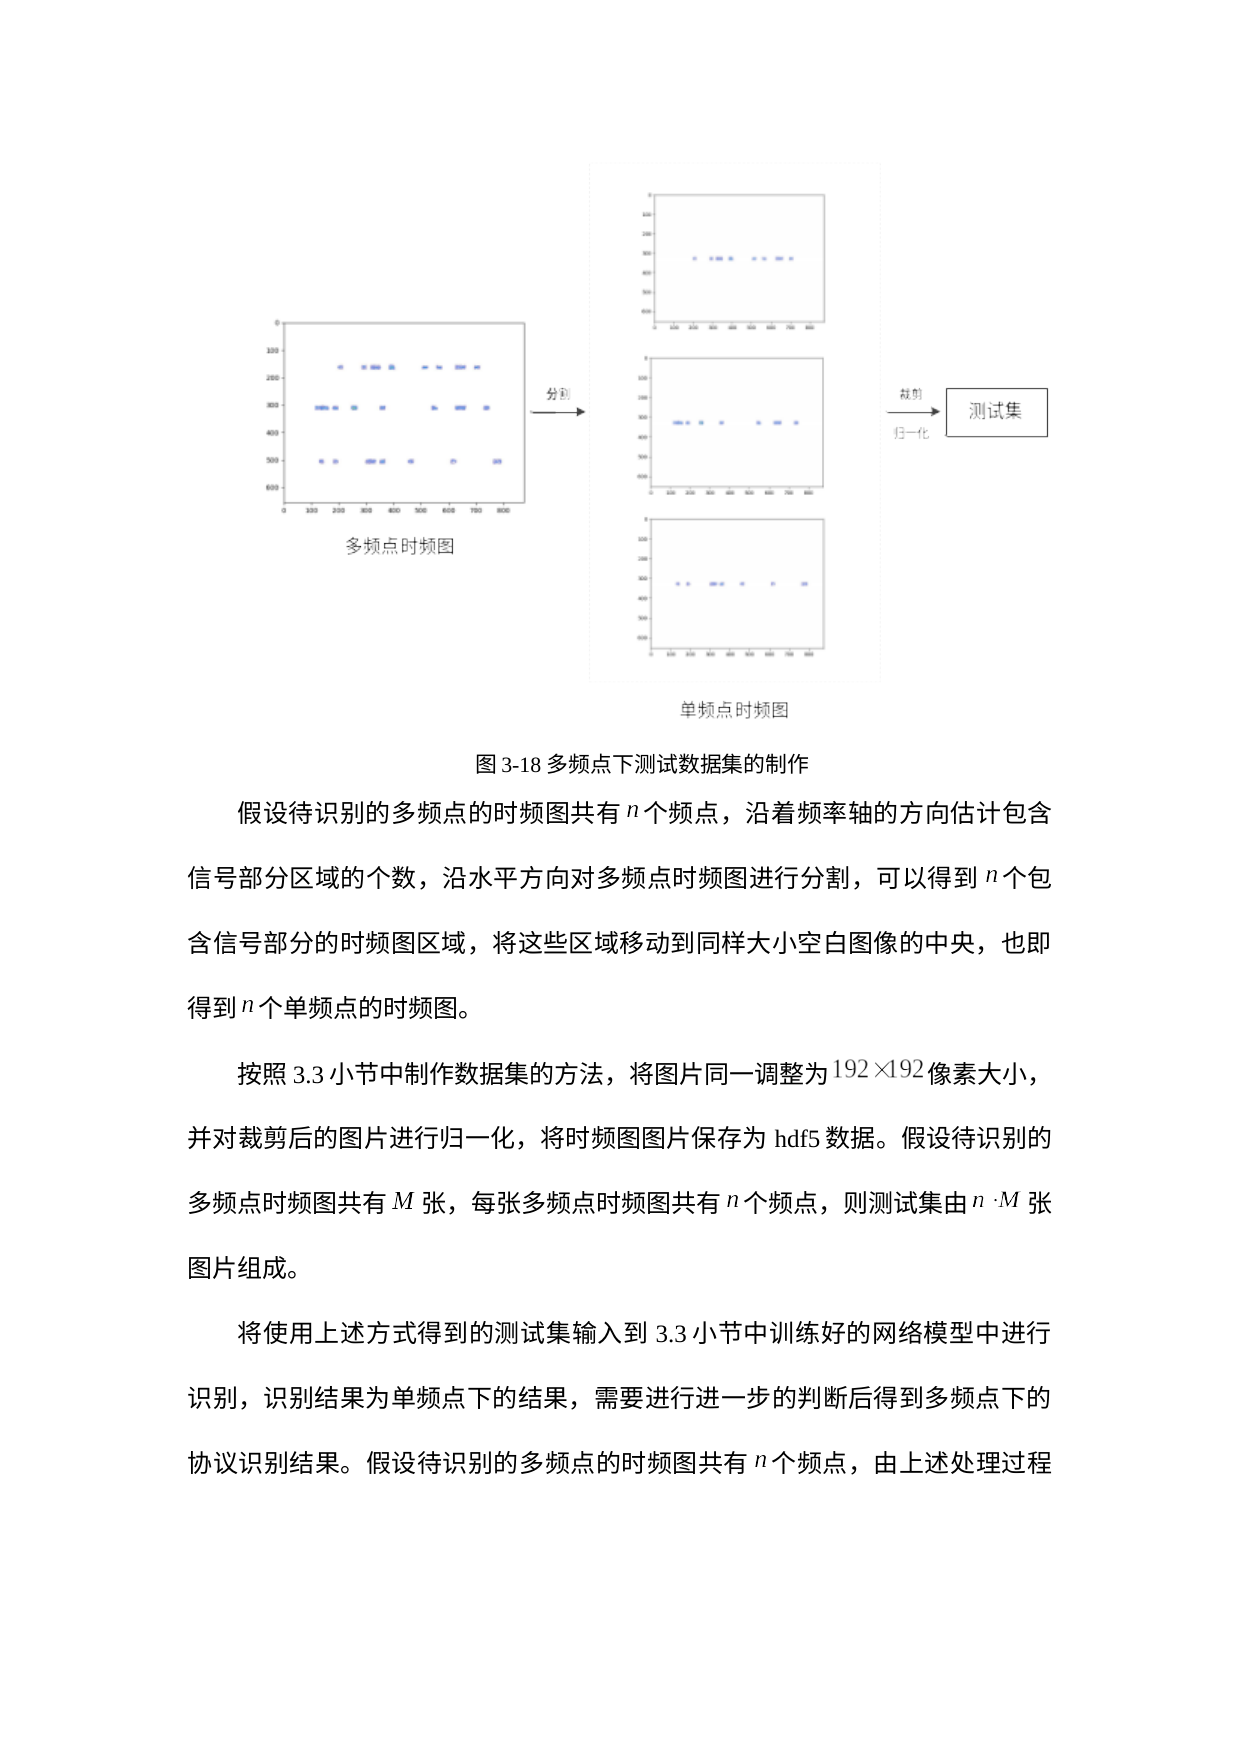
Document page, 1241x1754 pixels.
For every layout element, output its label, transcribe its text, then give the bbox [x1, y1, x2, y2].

text 图3-18 多频点下测试数据集的制作 [187, 747, 1053, 779]
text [187, 1299, 1053, 1494]
text 假设待识别的多频点的时频图共有个频点，沿着频率轴的方向估计包含信号部分区域的个数，沿水平方向对多频点时频图进行分割，可以得到个包含信号部分的时频图区域，将这些区域移动到同样大小空白图像的中央，也即得到个单频点的时频图。 [187, 779, 1053, 1039]
text 按照3.3小节中制作数据集的方法，将图片同一调整为像素大小，并对裁剪后的图片进行归一化，将时频图图片保存为hdf5数据。假设待识别的多频点时频图共有张，每张多频点时频图共有个频点，则测试集由张图片组成。 [187, 1039, 1053, 1299]
